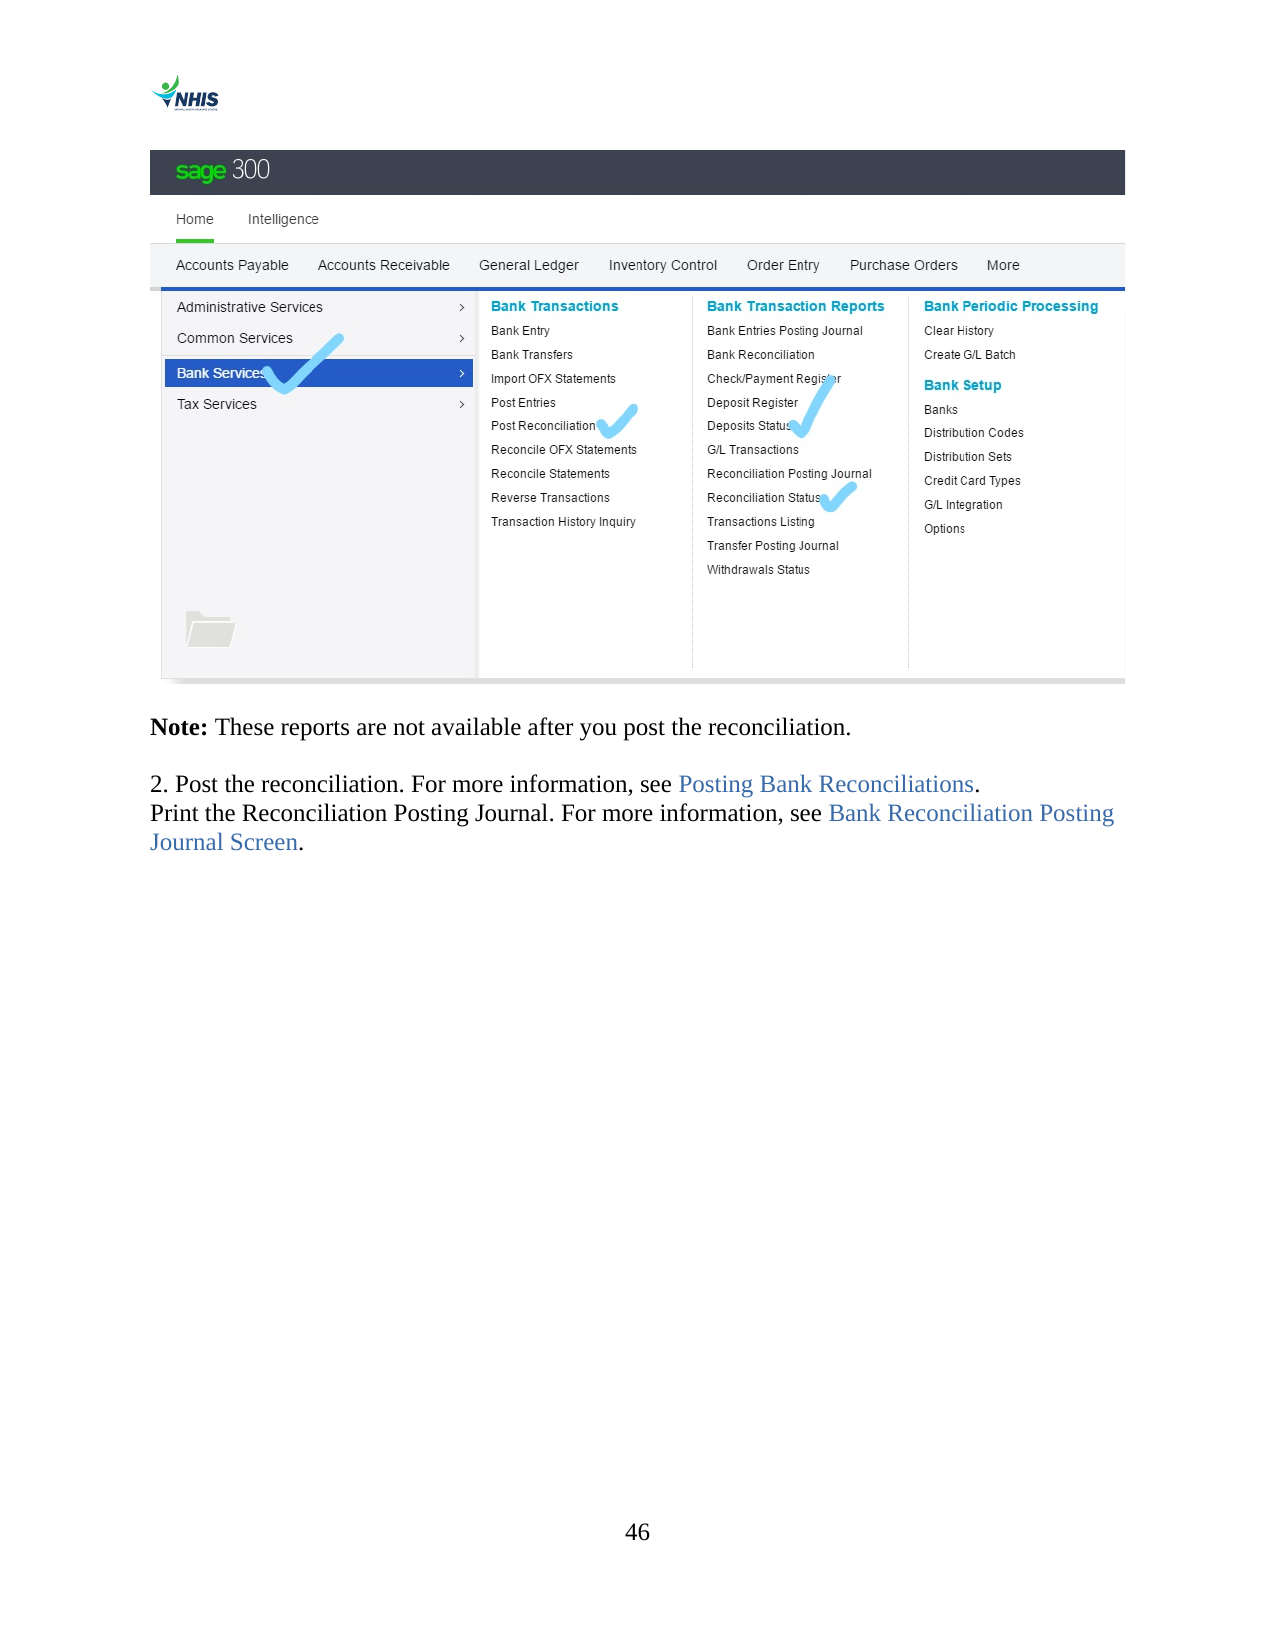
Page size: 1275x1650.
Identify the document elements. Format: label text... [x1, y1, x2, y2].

picture [150, 75, 222, 113]
picture [150, 150, 1125, 684]
text Print the Reconciliation Posting Journal. For more information, see Bank Reconciliation Posting [150, 798, 1125, 827]
text 2. Post the reconciliation. For more information, see Posting Bank Reconciliations. [150, 769, 1125, 798]
text Note: These reports are not available after you post the reconciliation. [150, 712, 1125, 741]
text Journal Screen. [150, 827, 1125, 856]
